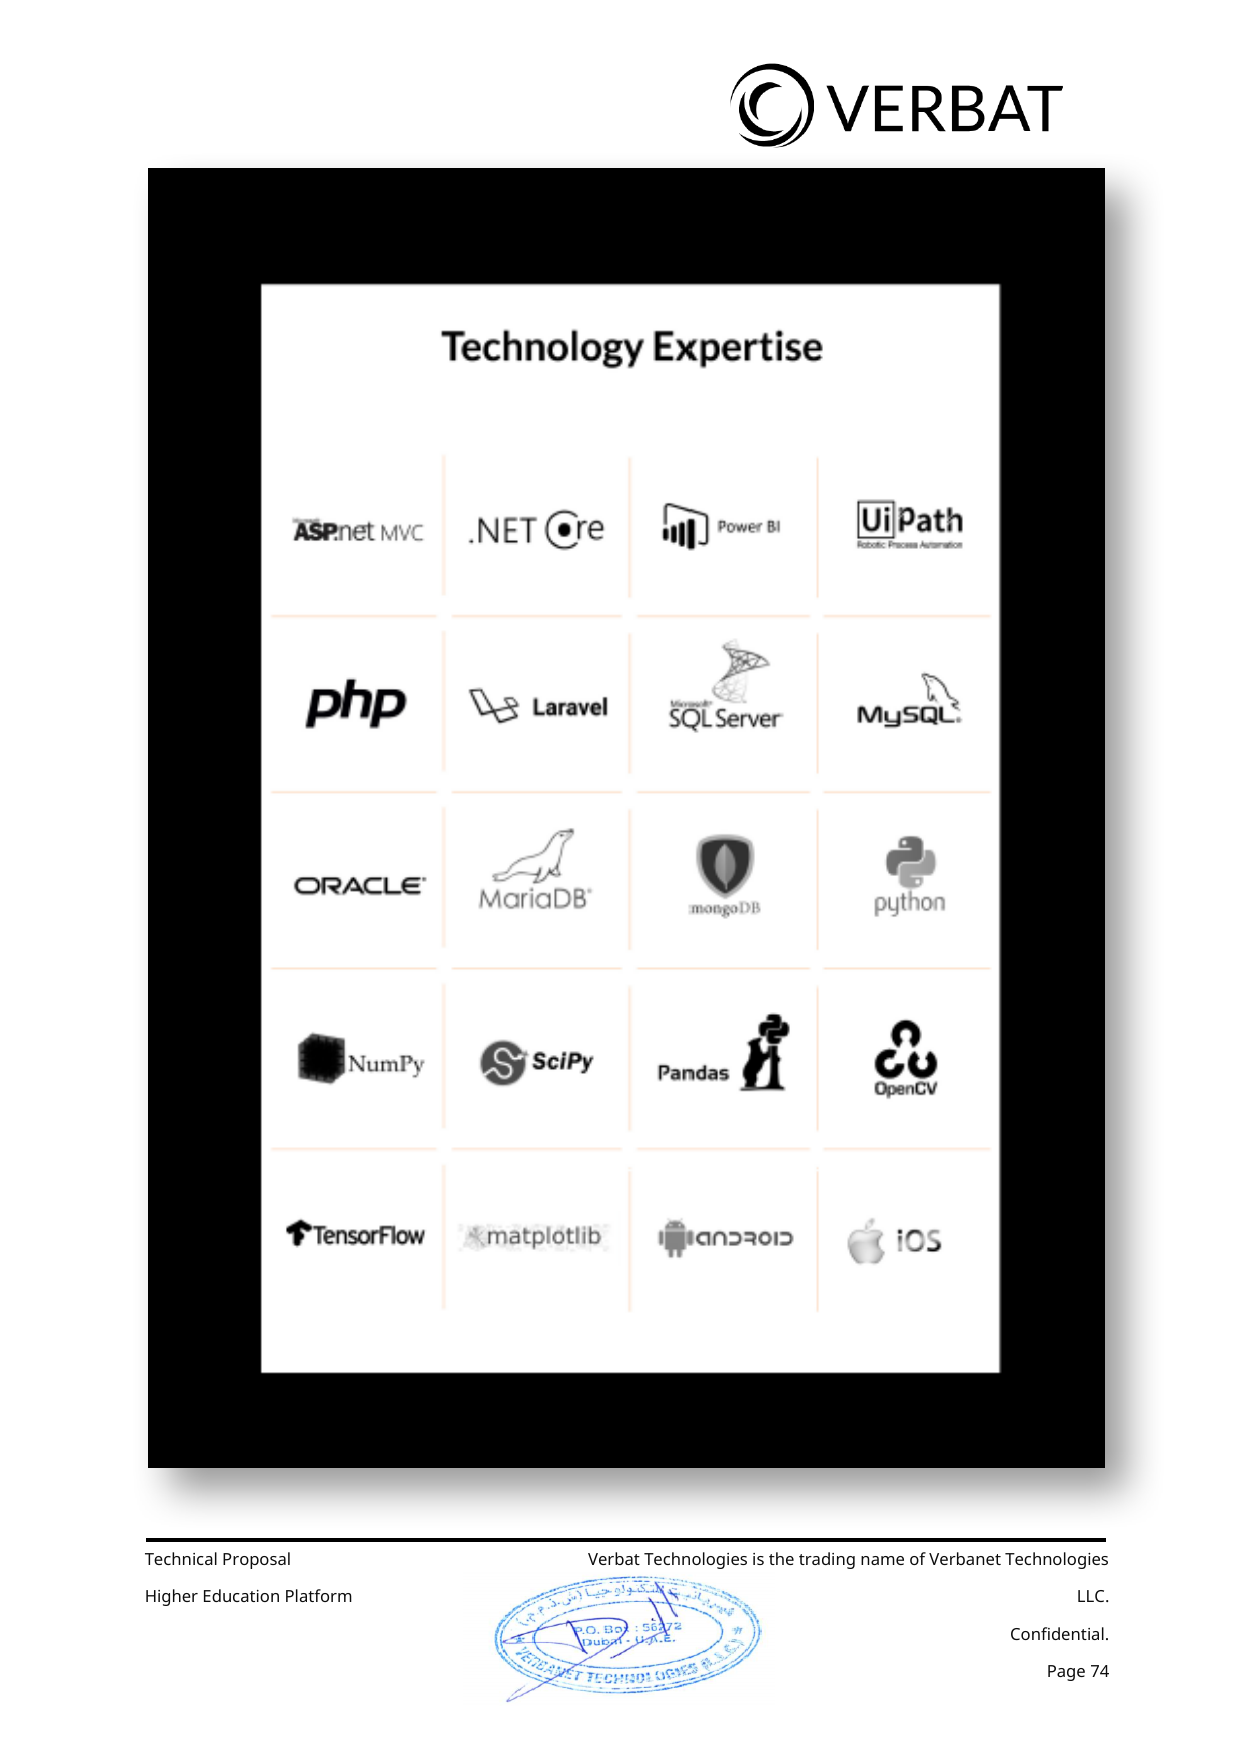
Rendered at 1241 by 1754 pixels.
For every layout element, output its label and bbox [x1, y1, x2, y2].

picture [726, 59, 1065, 147]
picture [462, 1571, 775, 1706]
picture [221, 241, 1032, 1396]
